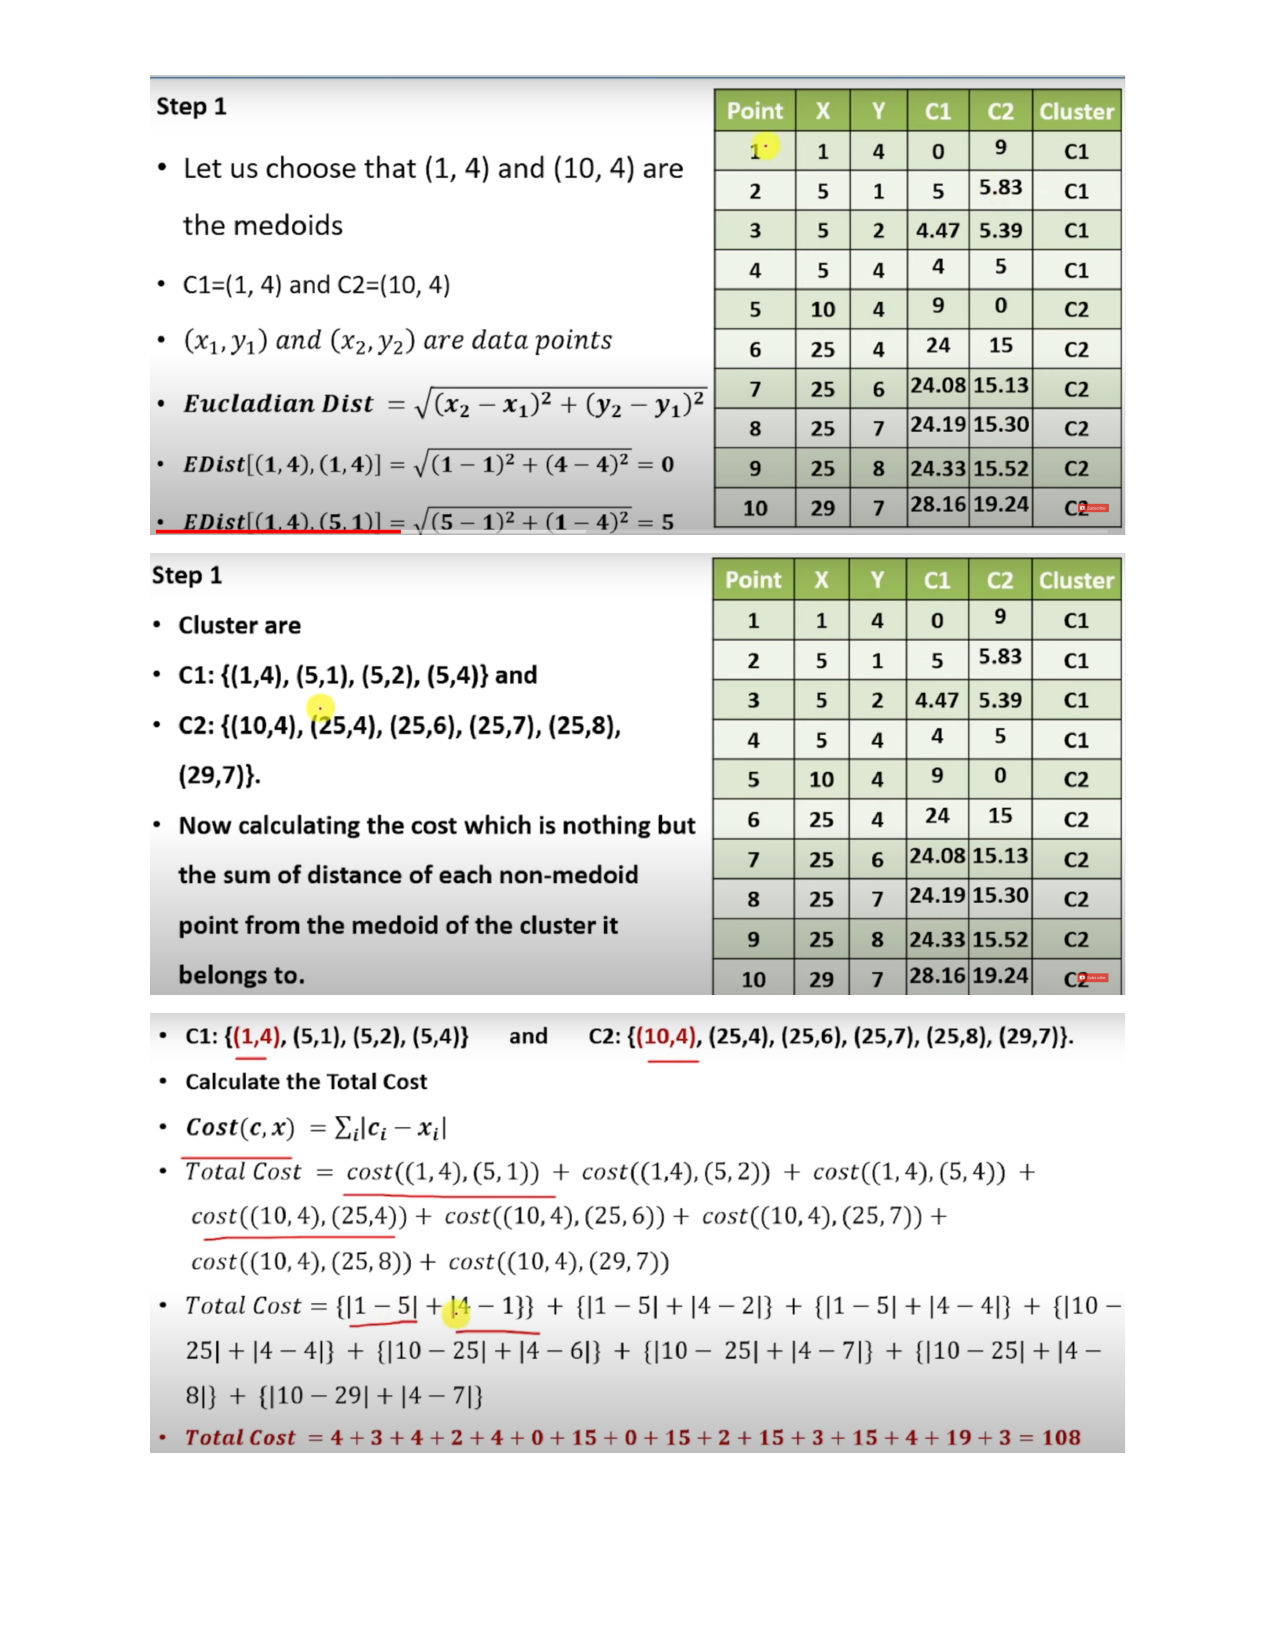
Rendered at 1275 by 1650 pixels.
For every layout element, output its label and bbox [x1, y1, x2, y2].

picture [150, 75, 1125, 535]
picture [150, 553, 1125, 995]
picture [150, 1013, 1125, 1453]
